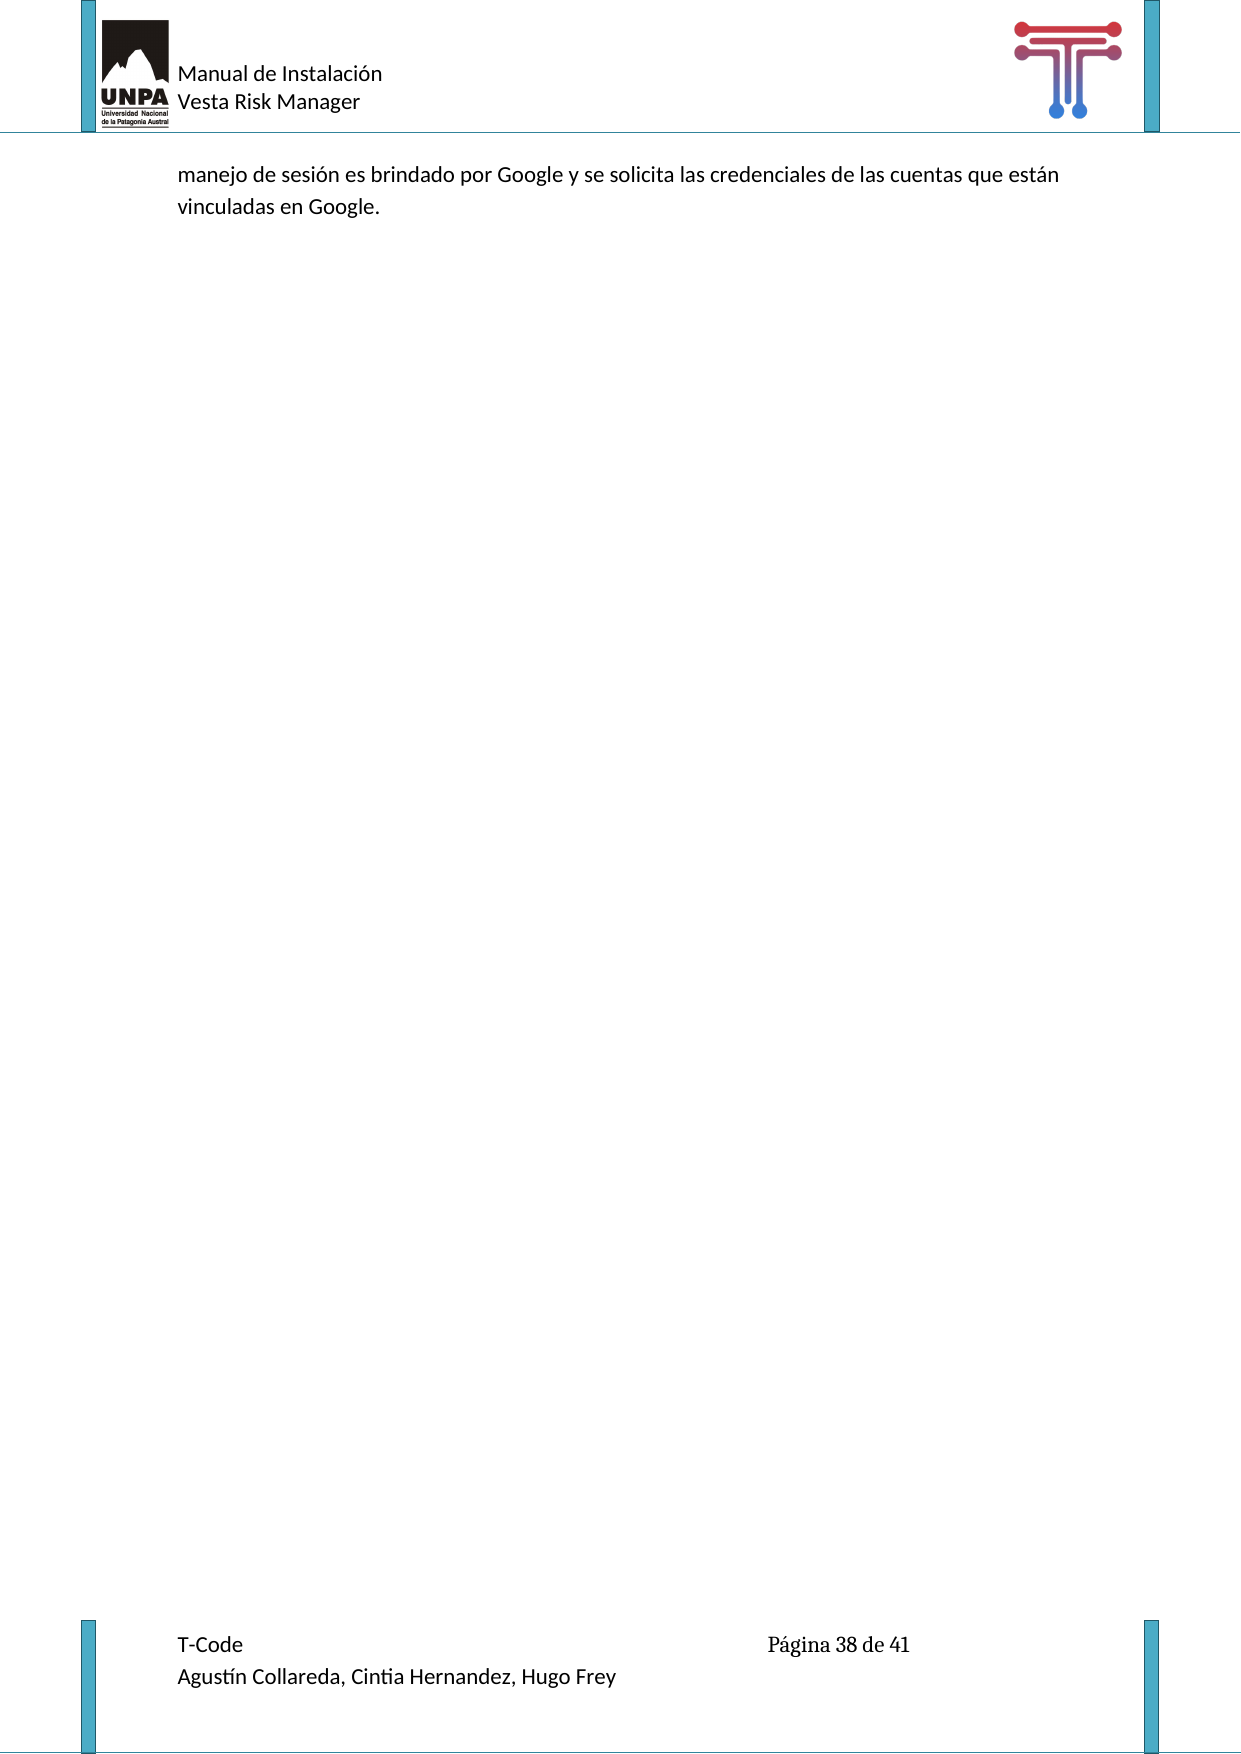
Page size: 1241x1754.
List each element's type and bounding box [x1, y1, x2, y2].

picture [1013, 18, 1123, 121]
text [177, 160, 1063, 220]
picture [100, 18, 170, 129]
